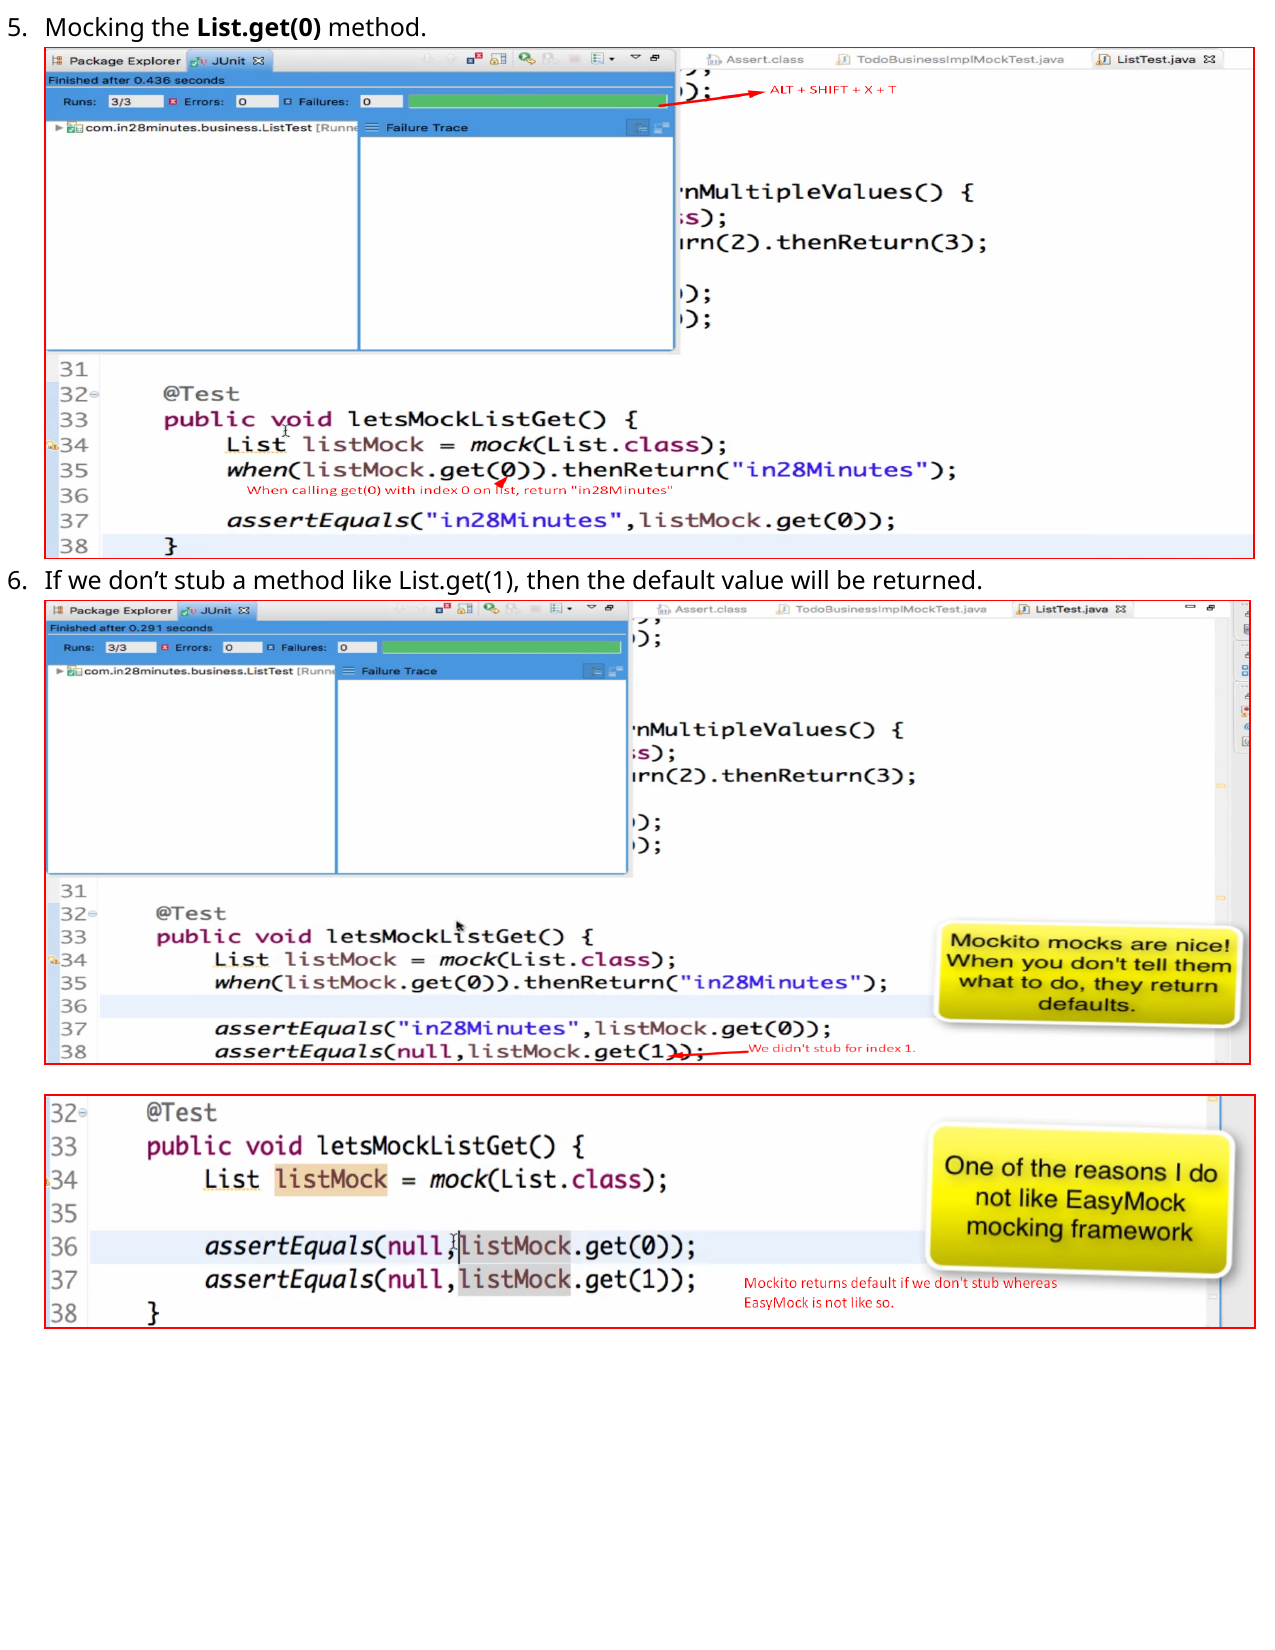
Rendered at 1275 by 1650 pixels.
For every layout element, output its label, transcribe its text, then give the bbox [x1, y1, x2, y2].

picture [46, 1096, 1254, 1327]
picture [46, 601, 1249, 1063]
picture [46, 48, 1253, 558]
